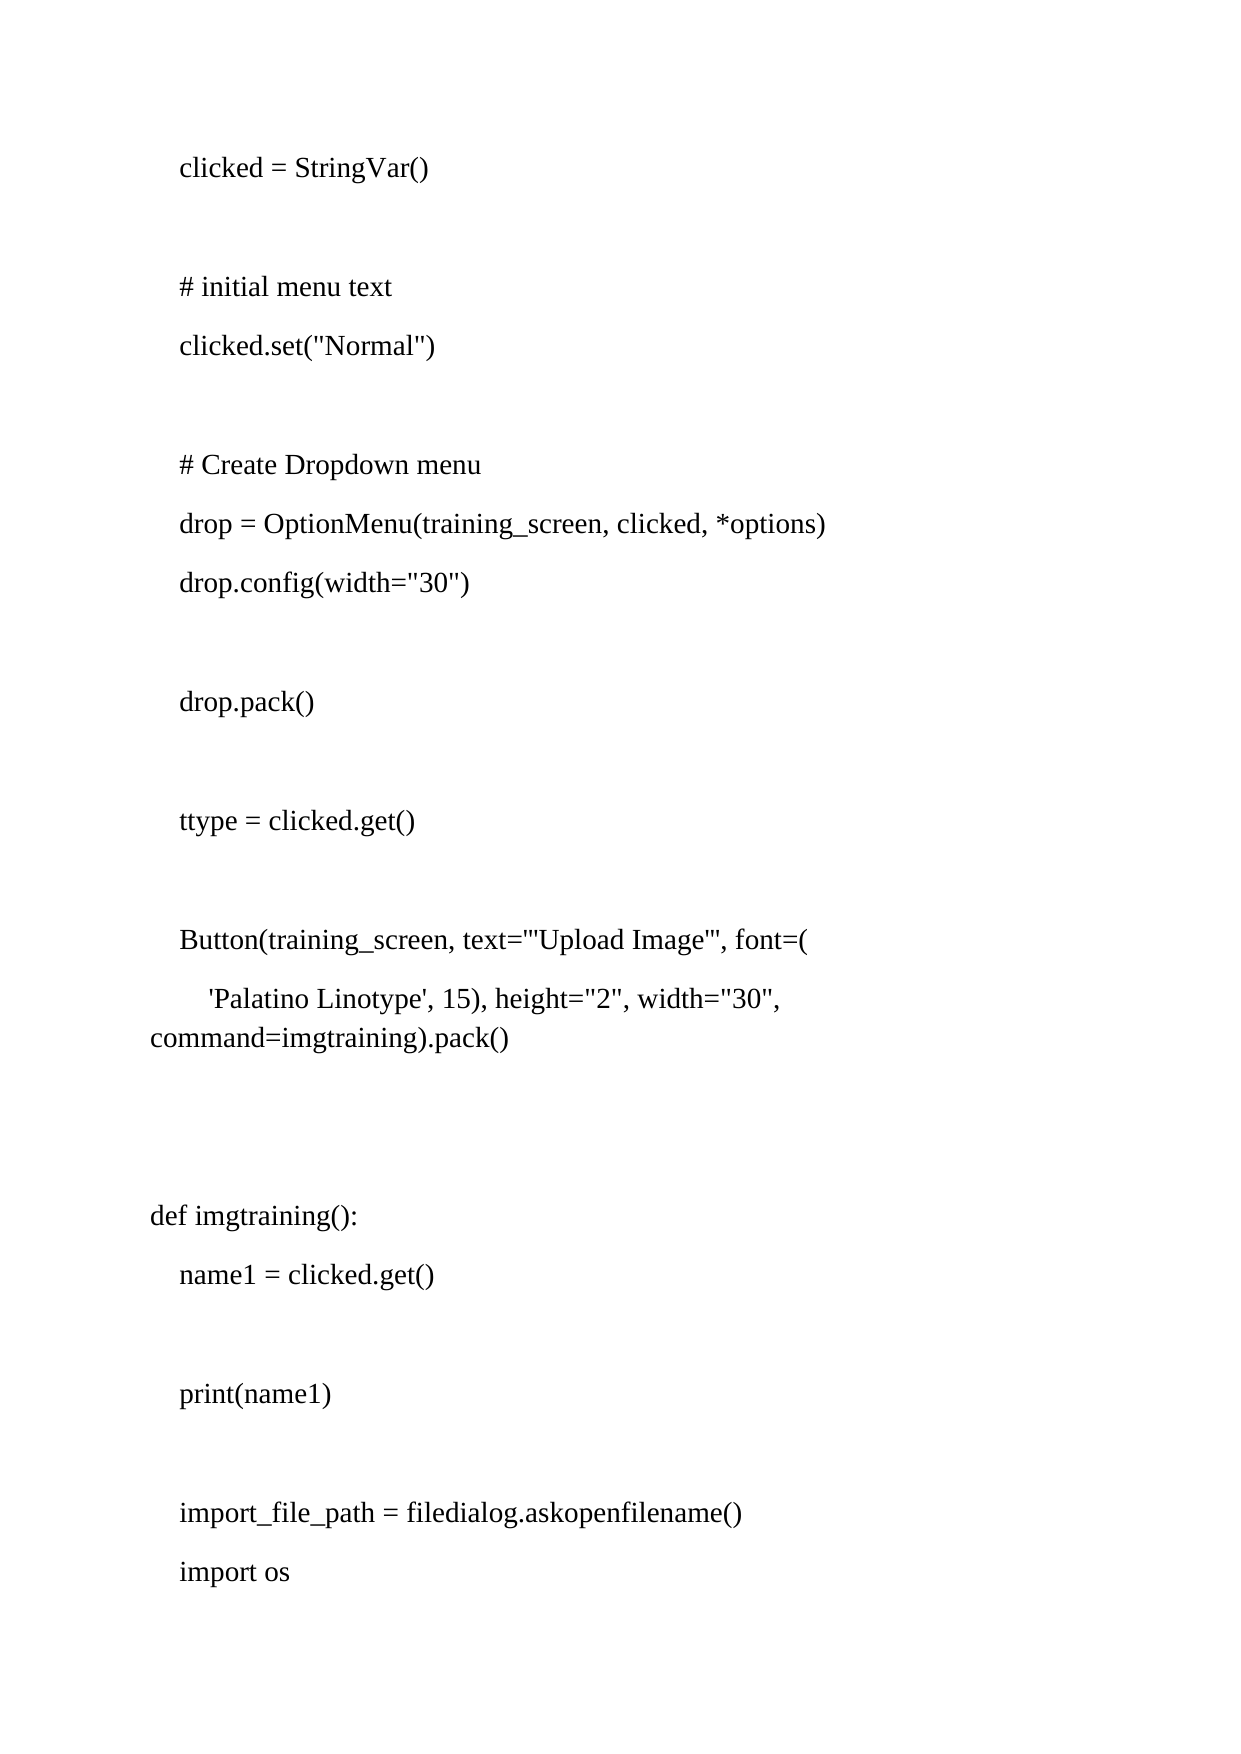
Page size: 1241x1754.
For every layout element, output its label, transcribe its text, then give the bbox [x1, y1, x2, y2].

text clicked = StringVar() [150, 150, 1090, 183]
text print(name1) [150, 1376, 1090, 1409]
text ttype = clicked.get() [150, 803, 1090, 837]
text drop = OptionMenu(training_screen, clicked, *options) [150, 506, 1090, 540]
text import os [150, 1554, 1090, 1588]
text # initial menu text [150, 269, 1090, 302]
text Button(training_screen, text='''Upload Image''', font=( [150, 922, 1090, 955]
text import_file_path = filedialog.askopenfilename() [150, 1495, 1090, 1528]
text clicked.set("Normal") [150, 328, 1090, 362]
text name1 = clicked.get() [150, 1257, 1090, 1291]
text drop.config(width="30") [150, 566, 1090, 599]
text drop.pack() [150, 684, 1090, 718]
text 'Palatino Linotype', 15), height="2", width="30", command=imgtraining).pack() [150, 981, 1090, 1053]
text def imgtraining(): [150, 1198, 1090, 1231]
text # Create Dropdown menu [150, 447, 1090, 480]
